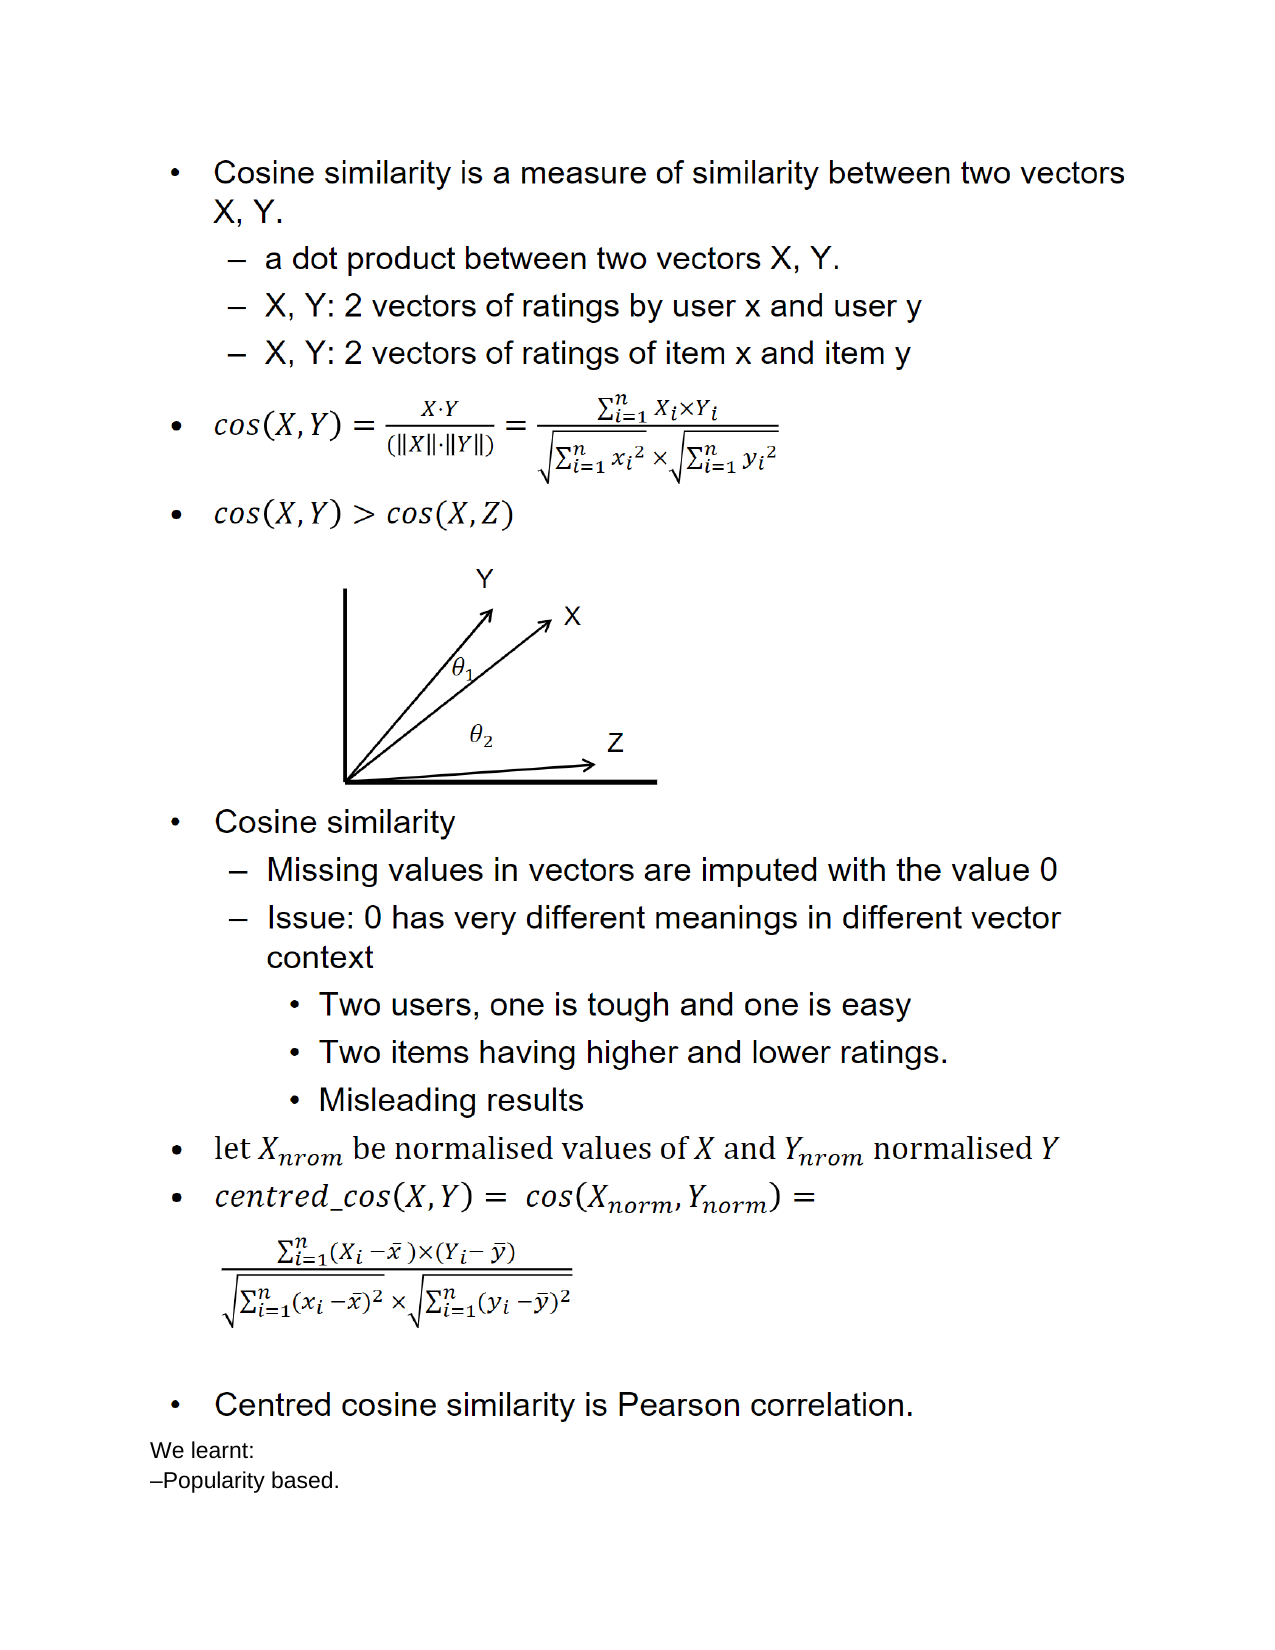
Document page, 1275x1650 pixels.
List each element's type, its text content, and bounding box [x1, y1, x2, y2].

text –Popularity based. [150, 1467, 1125, 1493]
picture [150, 150, 1125, 792]
text We learnt: [150, 1437, 1125, 1463]
picture [150, 795, 1125, 1433]
